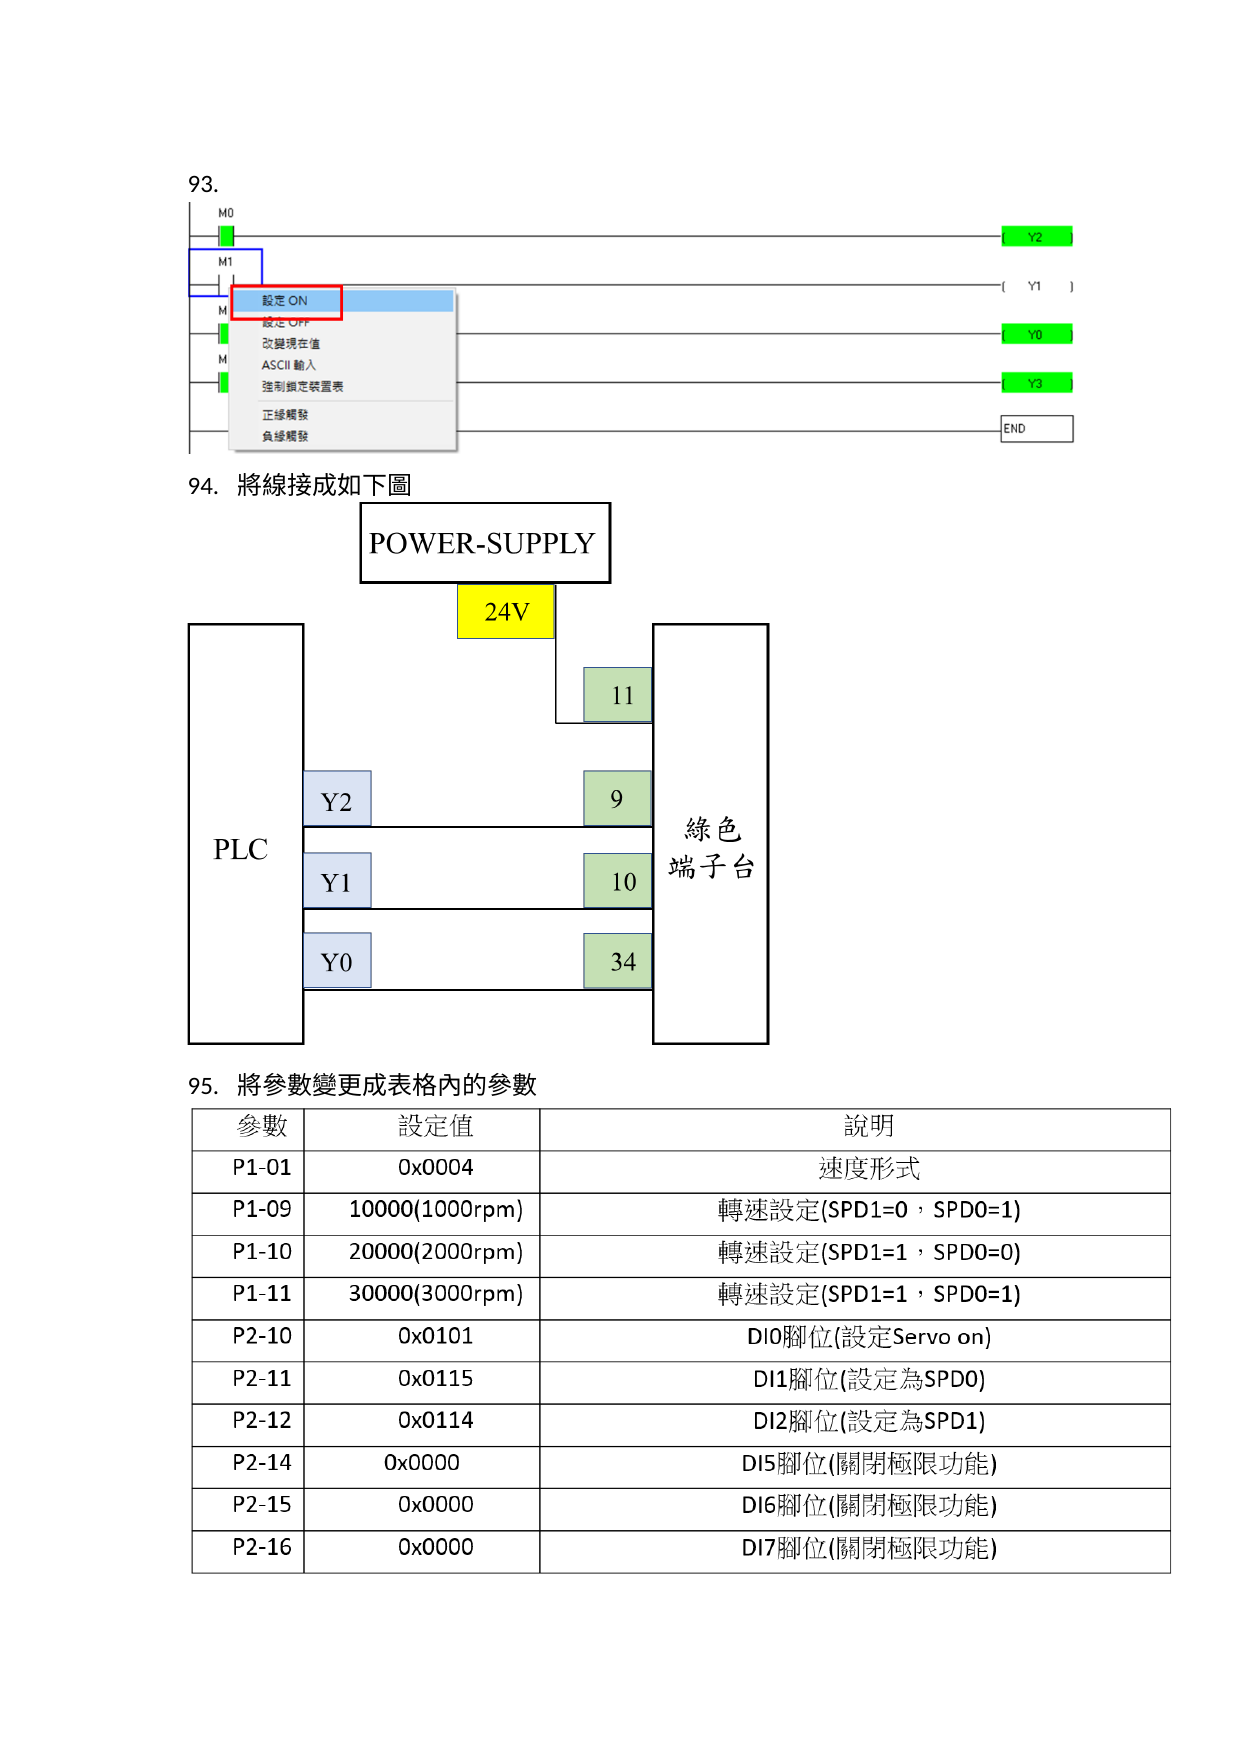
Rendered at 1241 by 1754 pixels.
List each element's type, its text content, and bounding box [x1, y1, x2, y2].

picture [187, 502, 778, 1045]
picture [187, 1102, 1175, 1582]
list 將線接成如下圖 [187, 464, 1053, 502]
list 將參數變更成表格內的參數 [187, 1064, 1053, 1102]
picture [187, 202, 1076, 454]
